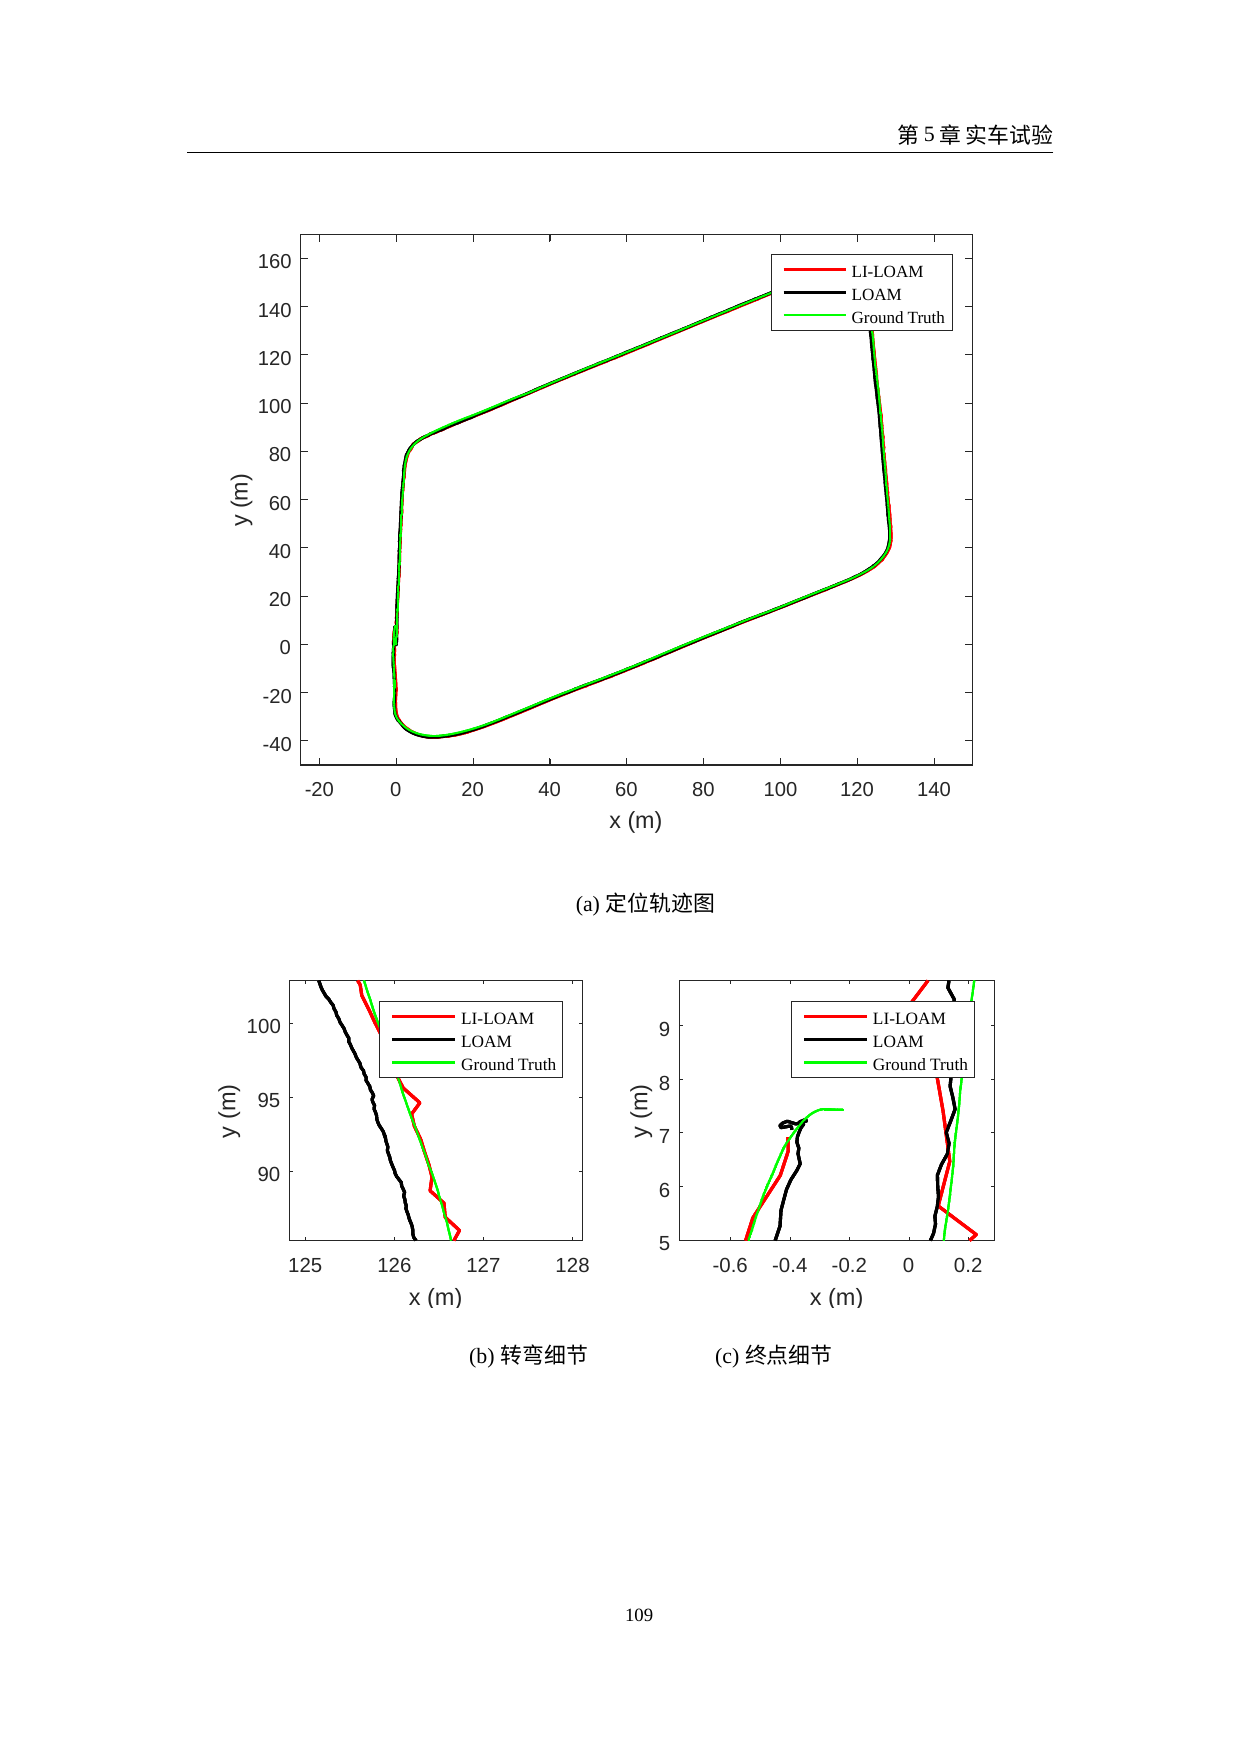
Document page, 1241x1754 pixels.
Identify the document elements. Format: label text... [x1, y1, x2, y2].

text (b) 转弯细节 (c) 终点细节 [187, 1337, 1053, 1371]
text (a) 定位轨迹图 [187, 885, 1053, 919]
